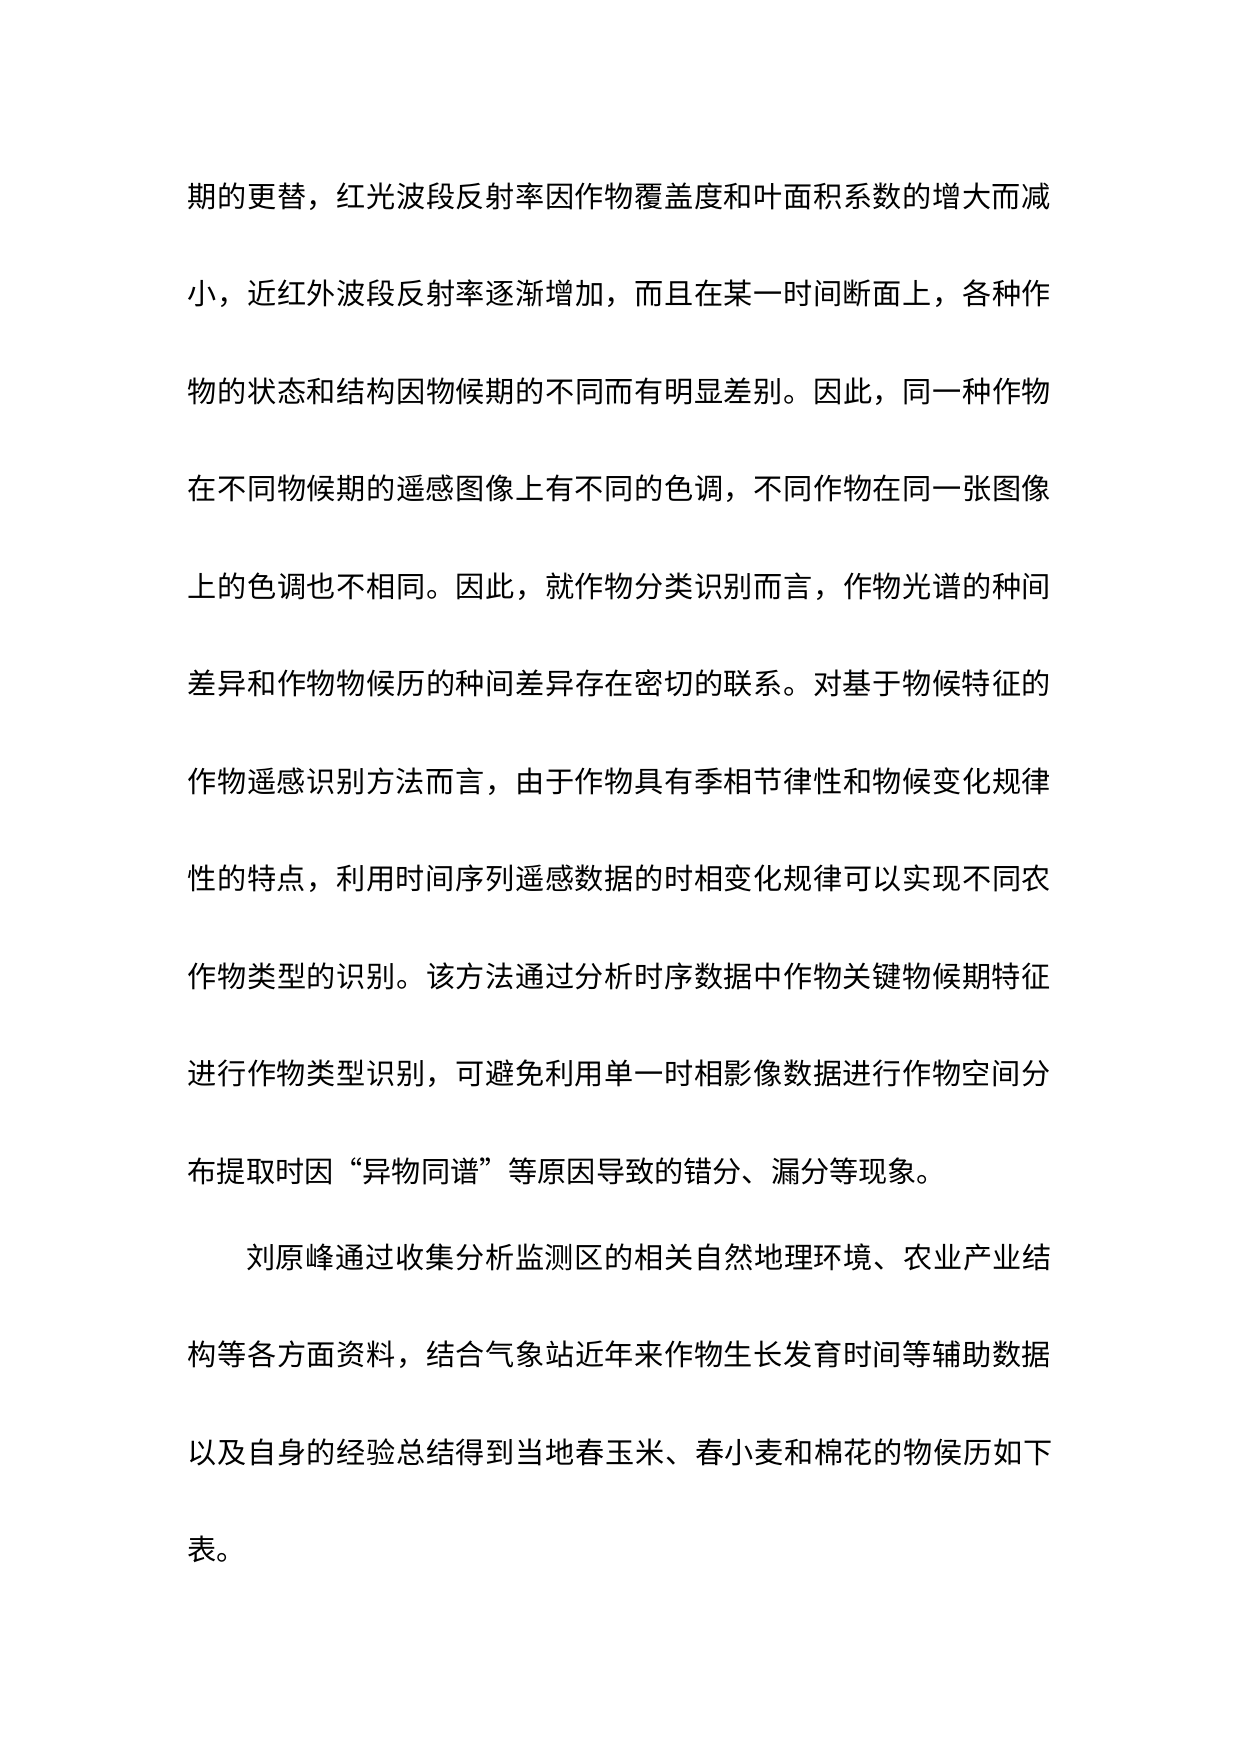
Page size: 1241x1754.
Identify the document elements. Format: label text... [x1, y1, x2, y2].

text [187, 162, 1053, 1202]
text 刘原峰通过收集分析监测区的相关自然地理环境、农业产业结构等各方面资料，结合气象站近年来作物生长发育时间等辅助数据以及自身的经验总结得到当地春玉米、春小麦和棉花的物侯历如下表。 [187, 1223, 1053, 1581]
